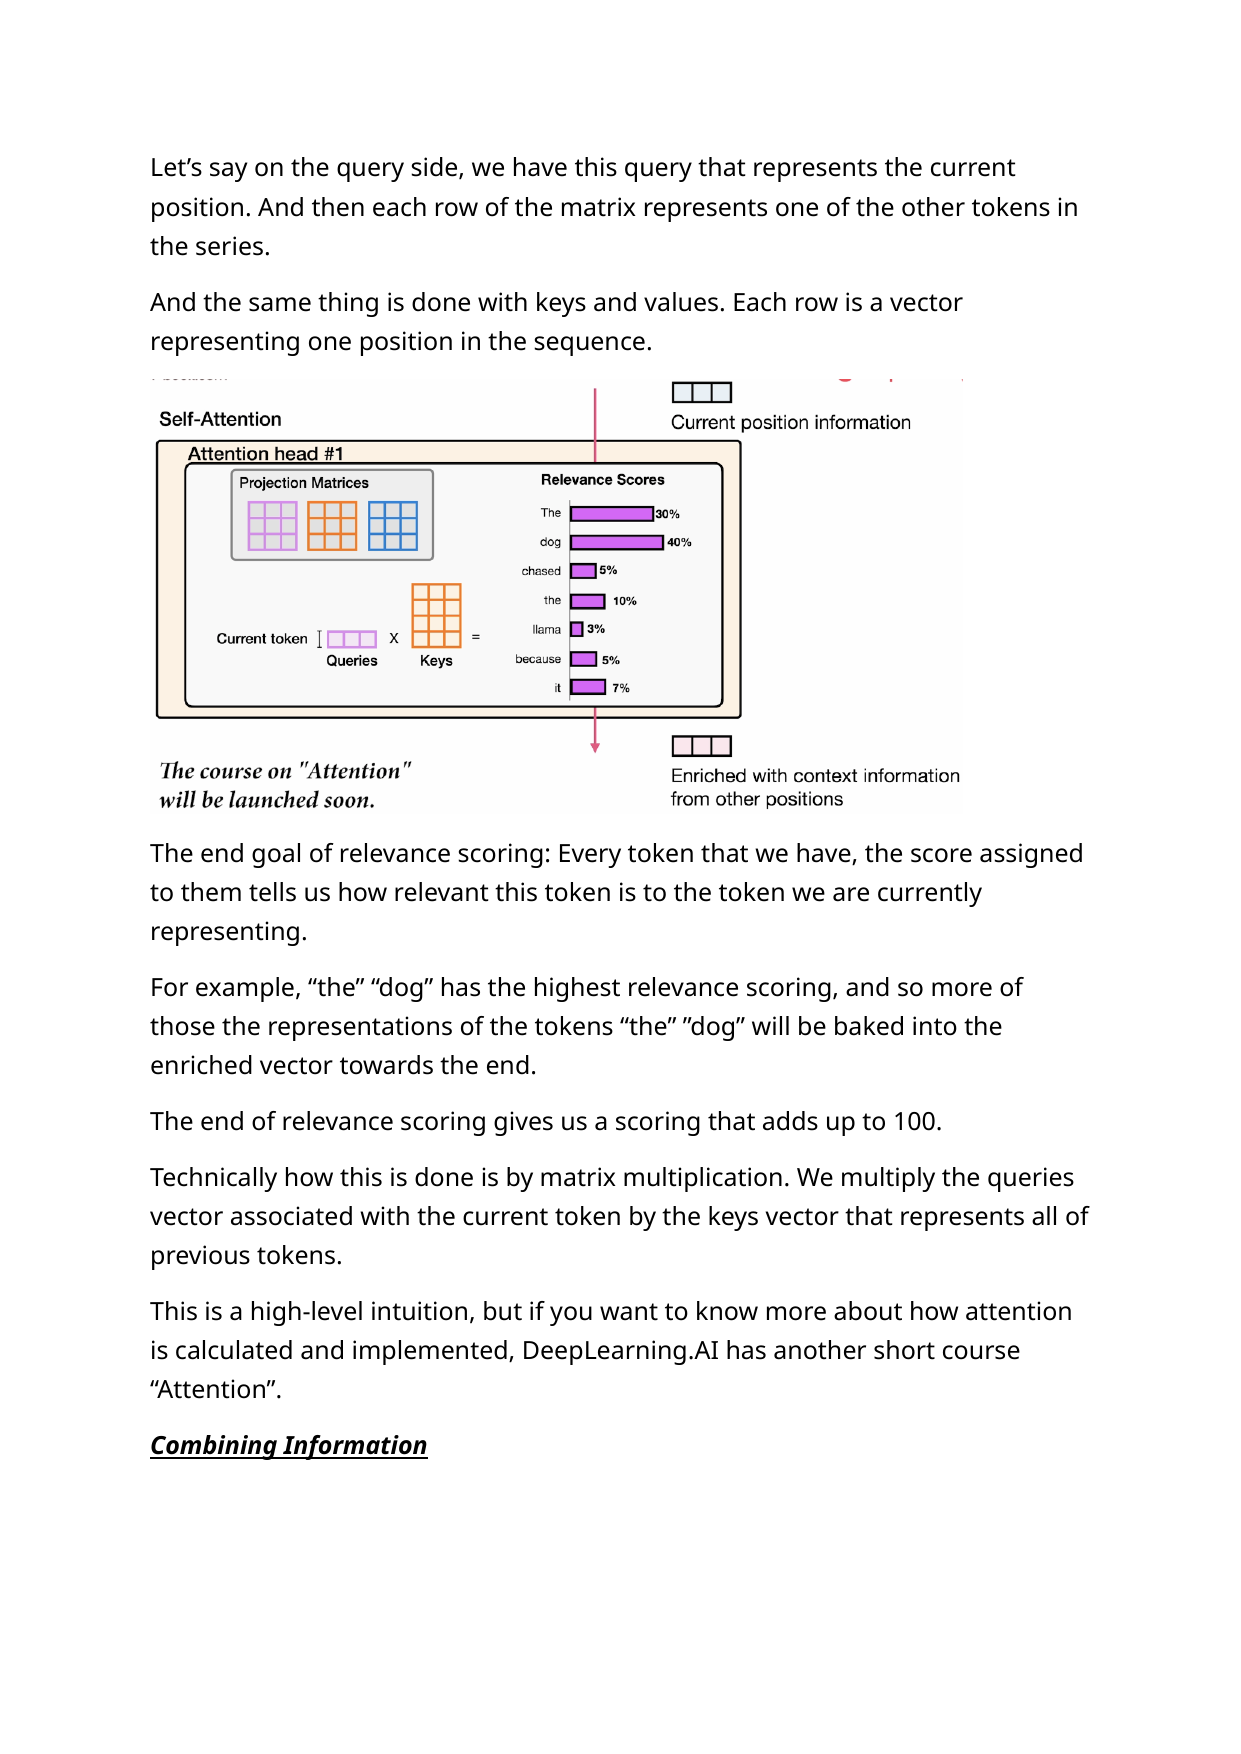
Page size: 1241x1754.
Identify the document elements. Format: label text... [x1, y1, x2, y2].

text And the same thing is done with keys and values. Each row is a vector representing one position in the sequence. [150, 284, 1090, 357]
text This is a high-level intuition, but if you want to know more about how attention is calculated and implemented, DeepLearning.AI has another short course “Attention”. [150, 1294, 1090, 1406]
text Combining Information [150, 1428, 1090, 1462]
text The end goal of relevance scoring: Every token that we have, the score assigned to them tells us how relevant this token is to the token we are currently representing. [150, 836, 1090, 948]
text The end of relevance scoring gives us a scoring that adds up to 100. [150, 1104, 1090, 1138]
text Technically how this is done is by matrix multiplication. We multiply the queries vector associated with the current token by the keys vector that represents all of previous tokens. [150, 1160, 1090, 1272]
picture [150, 379, 963, 814]
text For example, “the” “dog” has the highest relevance scoring, and so more of those the representations of the tokens “the” ”dog” will be baked into the enriched vector towards the end. [150, 970, 1090, 1082]
text Let’s say on the query side, we have this query that represents the current position. And then each row of the matrix represents one of the other tokens in the series. [150, 150, 1090, 262]
